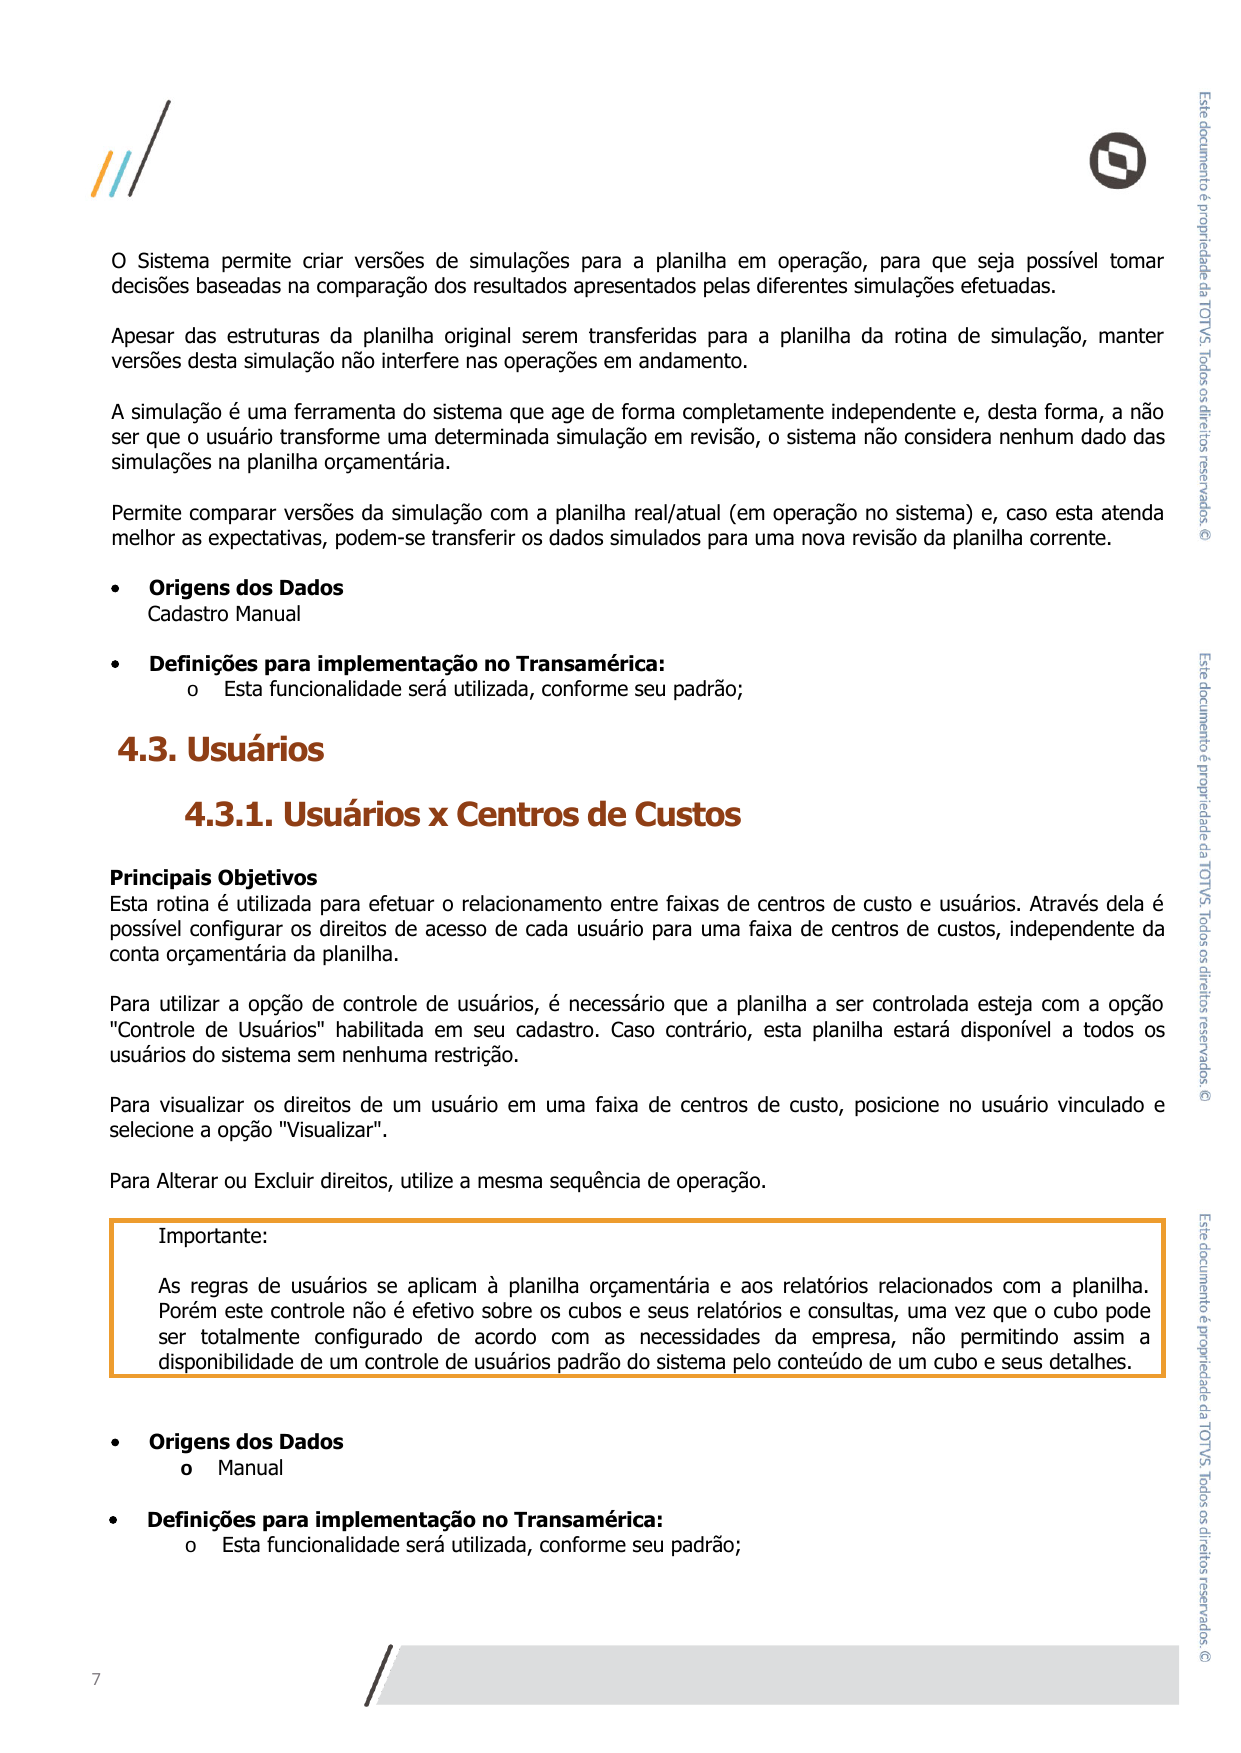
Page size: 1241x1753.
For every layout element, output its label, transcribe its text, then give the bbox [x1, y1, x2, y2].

title Usuários [117, 728, 1166, 768]
list Esta rotina é utilizada para efetuar o relacionamento entre faixas de centros de custo e usuários. Através dela é possível configurar os direitos de acesso de cada usuário para uma faixa de centros de custos, independente da conta orçamentária da planilha. [109, 890, 1166, 966]
list Manual [180, 1454, 1166, 1481]
list Para utilizar a opção de controle de usuários, é necessário que a planilha a ser controlada esteja com a opção "Controle de Usuários" habilitada em seu cadastro. Caso contrário, esta planilha estará disponível a todos os usuários do sistema sem nenhuma restrição. [109, 991, 1166, 1067]
list Definições para implementação no Transamérica: [111, 651, 1166, 676]
picture [73, 73, 1211, 1662]
list O Sistema permite criar versões de simulações para a planilha em operação, para que seja possível tomar decisões baseadas na comparação dos resultados apresentados pelas diferentes simulações efetuadas. [111, 247, 1166, 298]
title Usuários x Centros de Custos [184, 793, 1166, 833]
list Esta funcionalidade será utilizada, conforme seu padrão; [186, 676, 1166, 703]
list Para Alterar ou Excluir direitos, utilize a mesma sequência de operação. [109, 1167, 1166, 1193]
list Origens dos Dados [111, 1429, 1166, 1454]
picture [56, 1642, 1180, 1707]
table_header Importante: As regras de usuários se aplicam à planilha orçamentária e aos relatórios relacionados com a planilha. Porém este controle não é efetivo sobre os cubos e seus relatórios e consultas, uma vez que o cubo pode ser totalmente configurado de acordo com as necessidades da empresa, não permitindo assim a disponibilidade de um controle de usuários padrão do sistema pelo conteúdo de um cubo e seus detalhes. [114, 1223, 1161, 1374]
list Esta funcionalidade será utilizada, conforme seu padrão; [184, 1532, 1166, 1559]
list A simulação é uma ferramenta do sistema que age de forma completamente independente e, desta forma, a não ser que o usuário transforme uma determinada simulação em revisão, o sistema não considera nenhum dado das simulações na planilha orçamentária. [111, 398, 1166, 474]
list Apesar das estruturas da planilha original serem transferidas para a planilha da rotina de simulação, manter versões desta simulação não interfere nas operações em andamento. [111, 323, 1166, 373]
list Definições para implementação no Transamérica: [109, 1506, 1166, 1532]
text Cadastro Manual [74, 600, 1166, 625]
list Para visualizar os direitos de um usuário em uma faixa de centros de custo, posicione no usuário vinculado e selecione a opção "Visualizar". [109, 1092, 1166, 1142]
list Origens dos Dados [111, 575, 1166, 600]
list Permite comparar versões da simulação com a planilha real/atual (em operação no sistema) e, caso esta atenda melhor as expectativas, podem-se transferir os dados simulados para uma nova revisão da planilha corrente. [111, 499, 1166, 550]
list Principais Objetivos [109, 865, 1166, 890]
